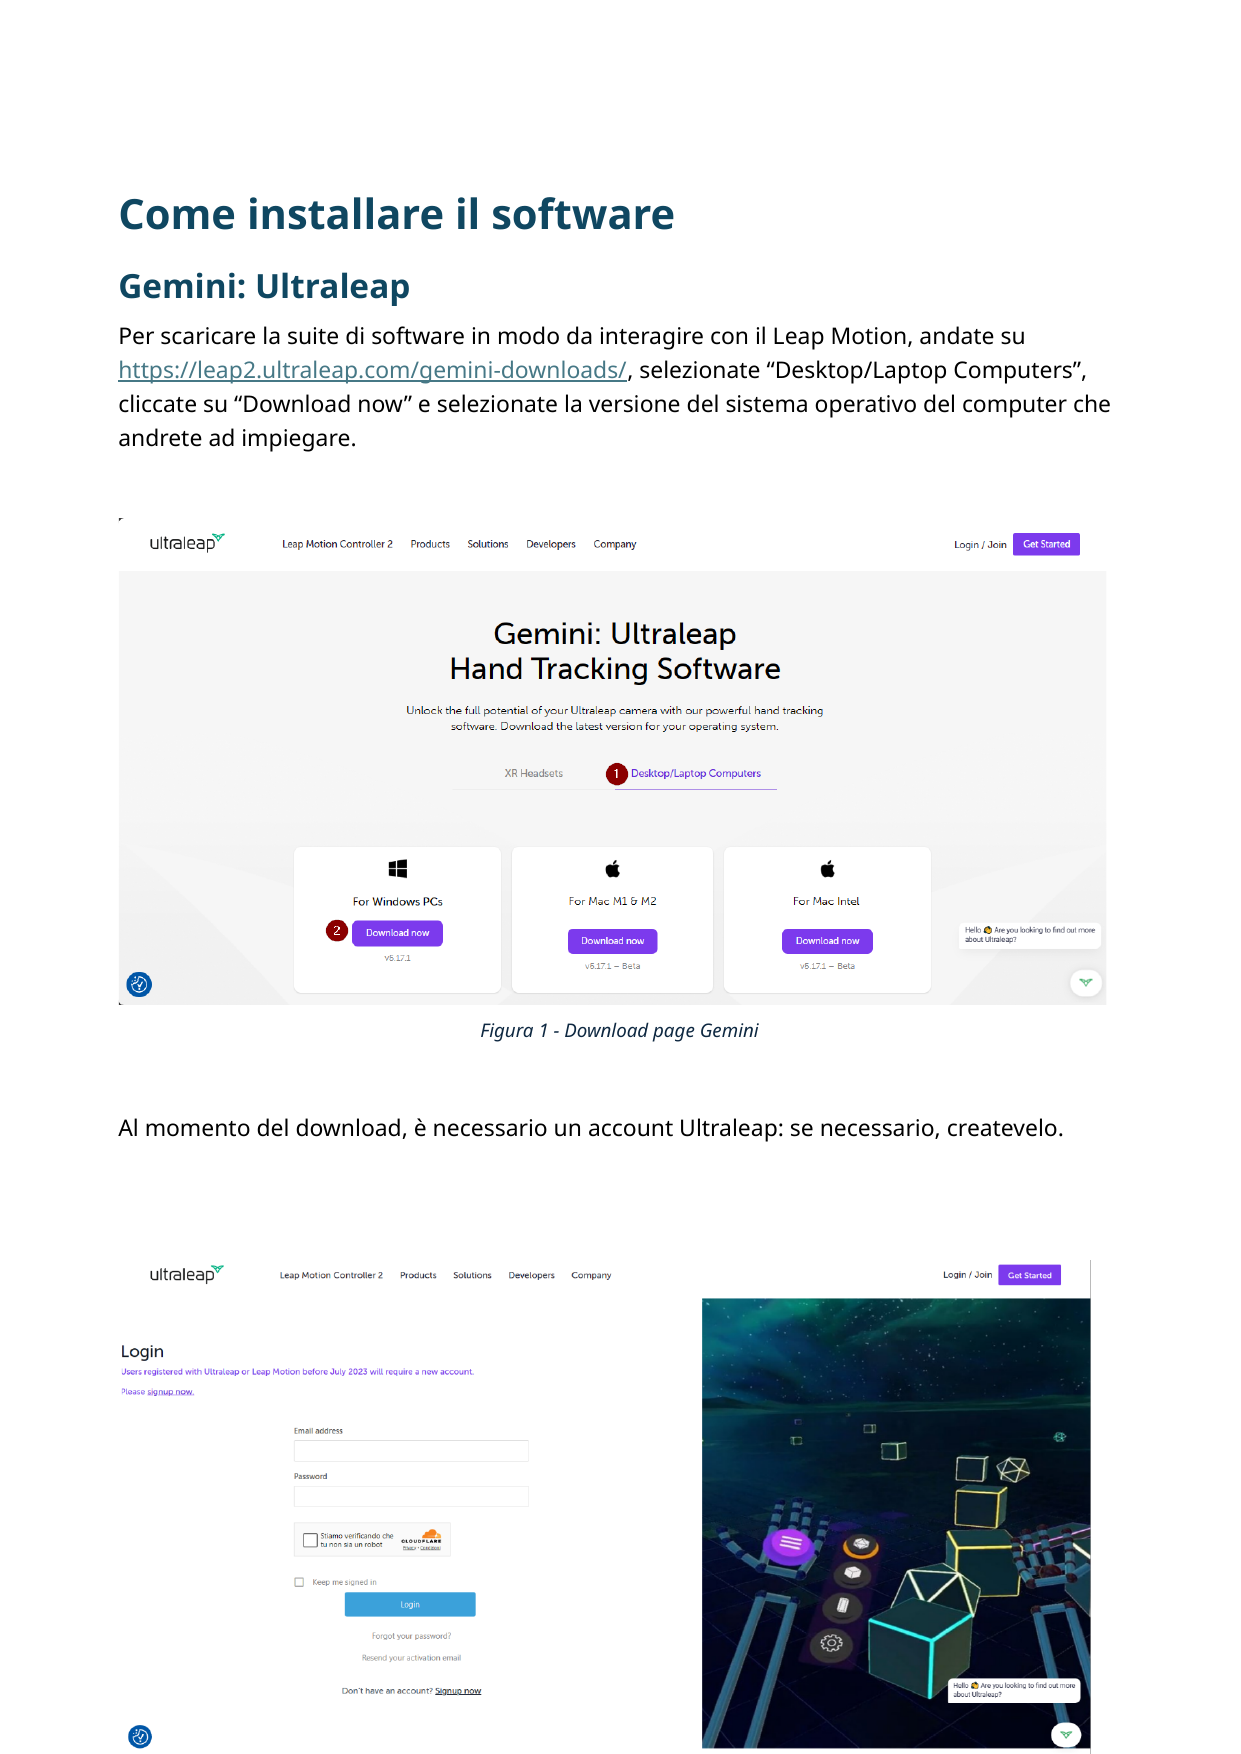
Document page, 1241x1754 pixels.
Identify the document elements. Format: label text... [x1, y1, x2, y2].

subtitle Gemini: Ultraleap [118, 263, 1122, 308]
subtitle Come installare il software [118, 185, 1122, 242]
text Per scaricare la suite di software in modo da interagire con il Leap Motion, andate su https://leap2.ultraleap.com/gemini-downloads/, selezionate “Desktop/Laptop Computers”, cliccate su “Download now” e selezionate la versione del sistema operativo del computer che andrete ad impiegare. [118, 320, 1122, 453]
picture [118, 518, 1107, 1005]
text Al momento del download, è necessario un account Ultraleap: se necessario, createvelo. [118, 1112, 1122, 1143]
picture [121, 1260, 1091, 1754]
